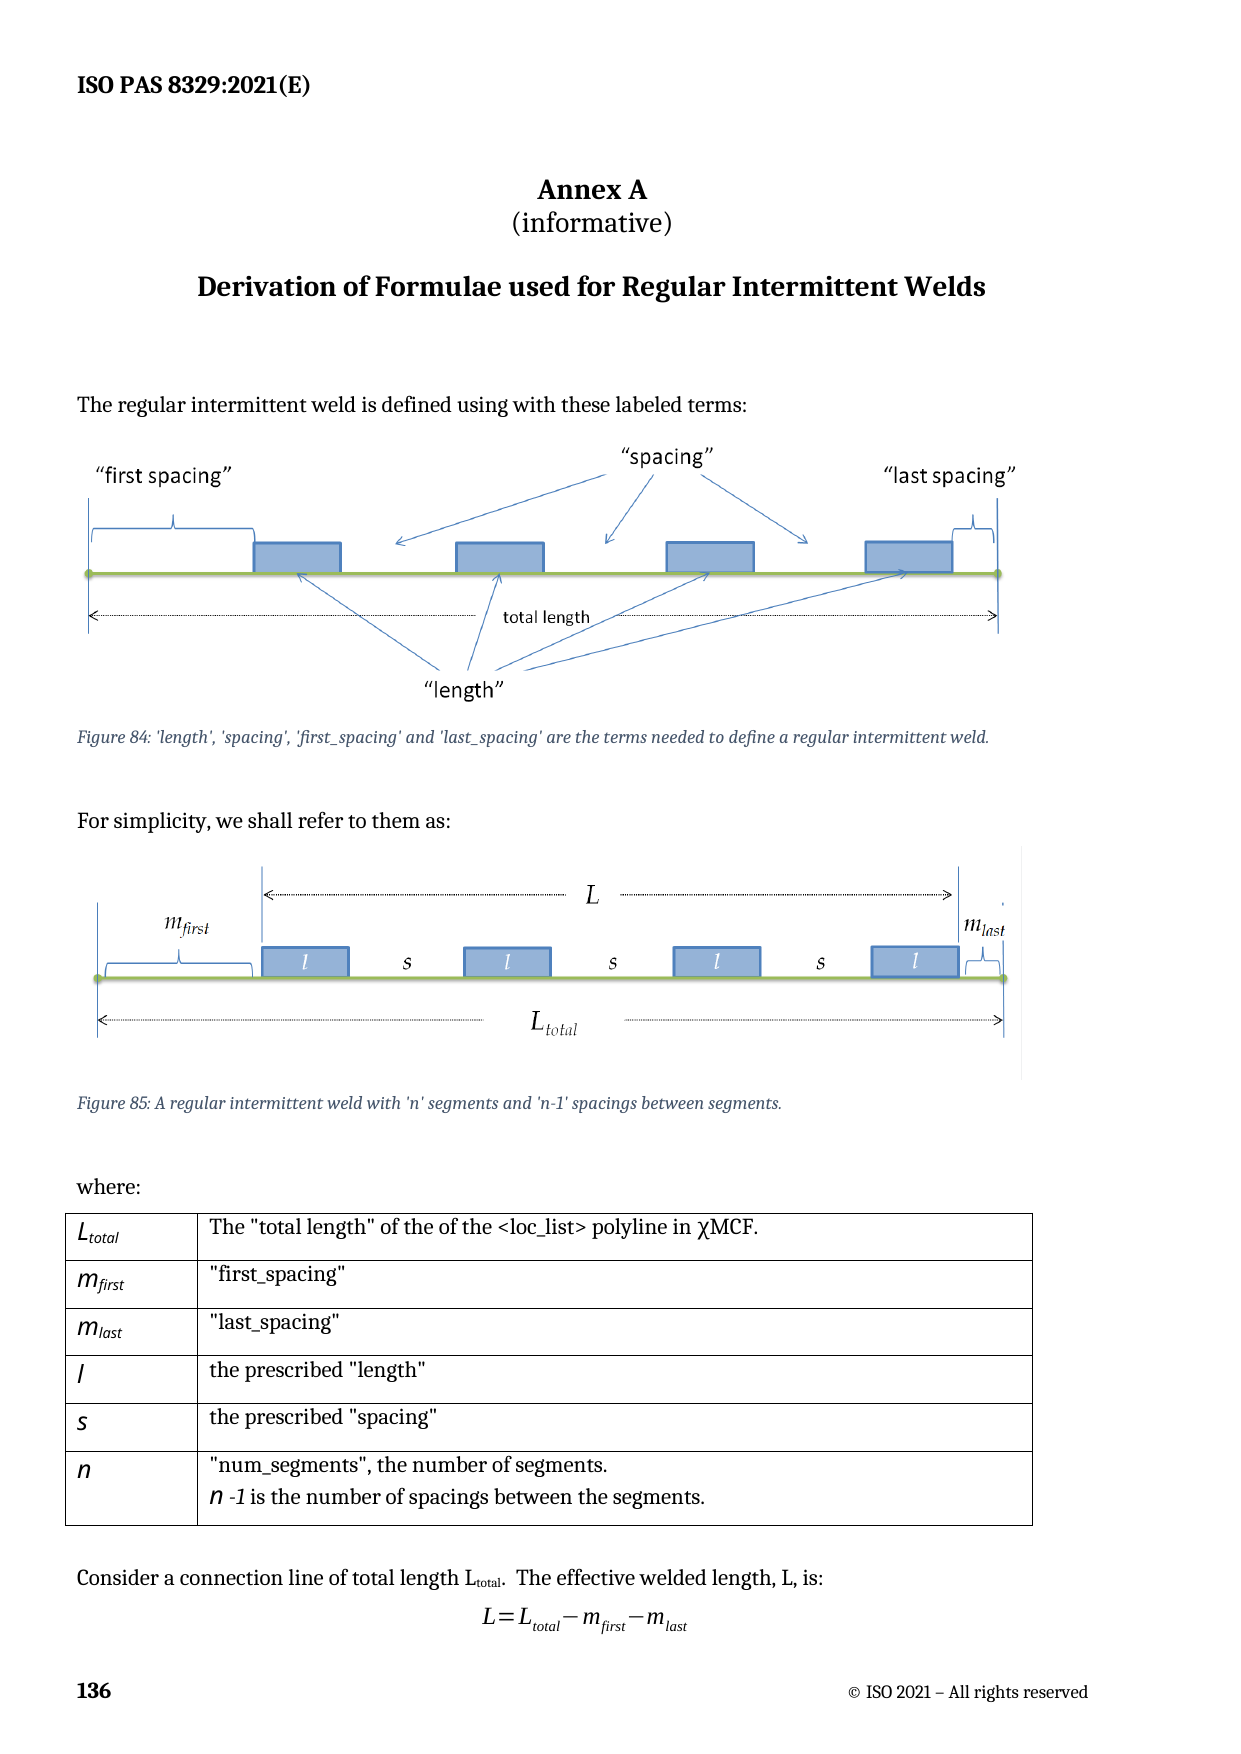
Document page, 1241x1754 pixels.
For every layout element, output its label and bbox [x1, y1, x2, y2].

picture [76, 430, 1022, 715]
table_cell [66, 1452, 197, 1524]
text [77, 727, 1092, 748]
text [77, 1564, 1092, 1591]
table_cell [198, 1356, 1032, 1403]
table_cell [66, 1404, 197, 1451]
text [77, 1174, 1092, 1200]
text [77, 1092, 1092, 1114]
picture [76, 846, 1022, 1080]
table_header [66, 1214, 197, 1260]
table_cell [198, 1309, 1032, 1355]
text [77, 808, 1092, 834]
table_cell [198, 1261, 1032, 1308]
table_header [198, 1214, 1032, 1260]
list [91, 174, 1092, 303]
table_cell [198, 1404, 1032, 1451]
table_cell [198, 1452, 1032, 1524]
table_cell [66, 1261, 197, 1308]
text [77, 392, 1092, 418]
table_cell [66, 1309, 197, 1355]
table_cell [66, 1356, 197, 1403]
